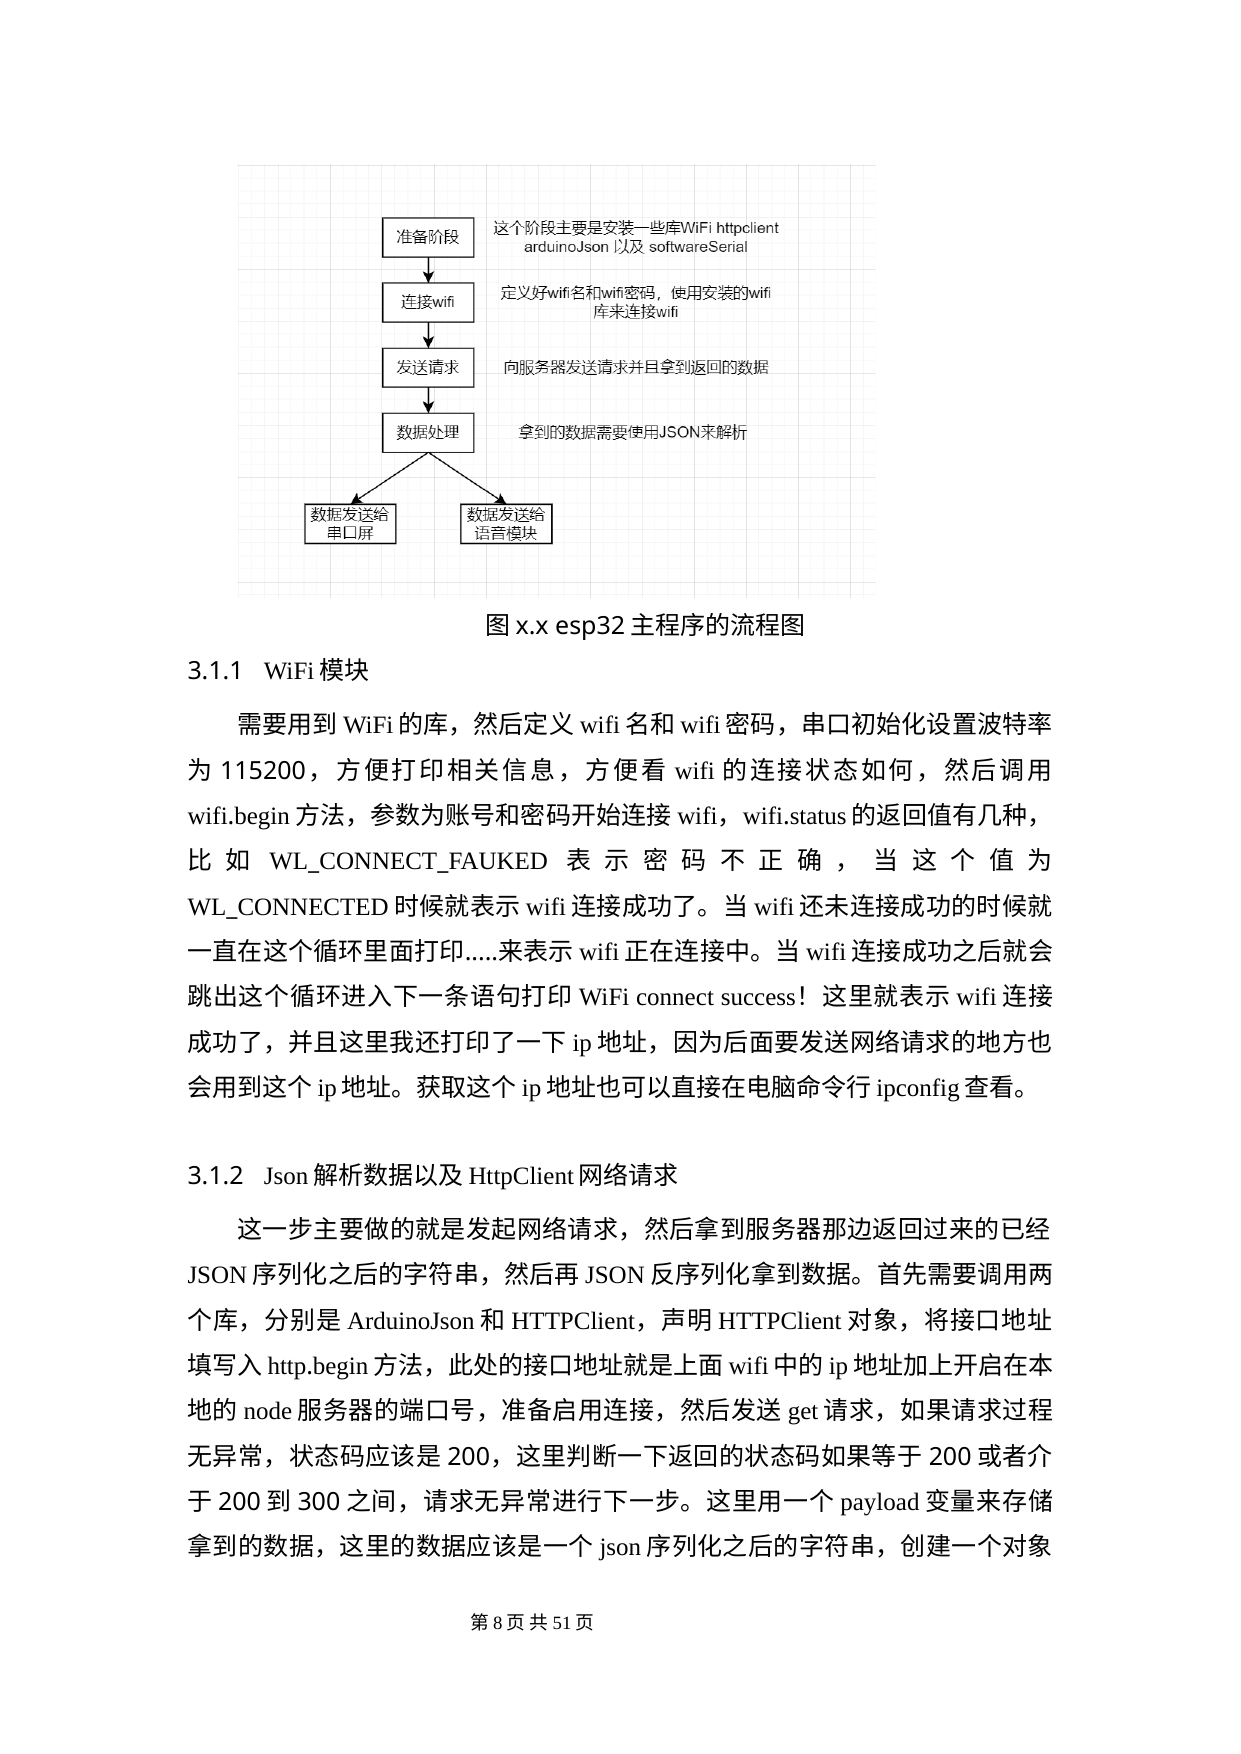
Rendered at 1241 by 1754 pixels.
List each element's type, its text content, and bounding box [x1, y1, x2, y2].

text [187, 1209, 1053, 1563]
picture [237, 164, 876, 598]
text 需要用到WiFi的库，然后定义wifi名和wifi密码，串口初始化设置波特率为115200，方便打印相关信息，方便看wifi的连接状态如何，然后调用wifi.begin方法，参数为账号和密码开始连接wifi，wifi.status的返回值有几种，比如WL_CONNECT_FAUKED表示密码不正确，当这个值为WL_CONNECTED时候就表示wifi连接成功了。当wifi还未连接成功的时候就一直在这个循环里面打印.....来表示wifi正在连接中。当wifi连接成功之后就会跳出这个循环进入下一条语句打印WiFi connect success！这里就表示wifi连接成功了，并且这里我还打印了一下ip地址，因为后面要发送网络请求的地方也会用到这个ip地址。获取这个ip地址也可以直接在电脑命令行ipconfig查看。 [187, 705, 1053, 1104]
subtitle WiFi模块 [187, 651, 1053, 687]
text 图x.x esp32主程序的流程图 [187, 605, 1053, 641]
subtitle Json解析数据以及HttpClient网络请求 [187, 1155, 1053, 1191]
